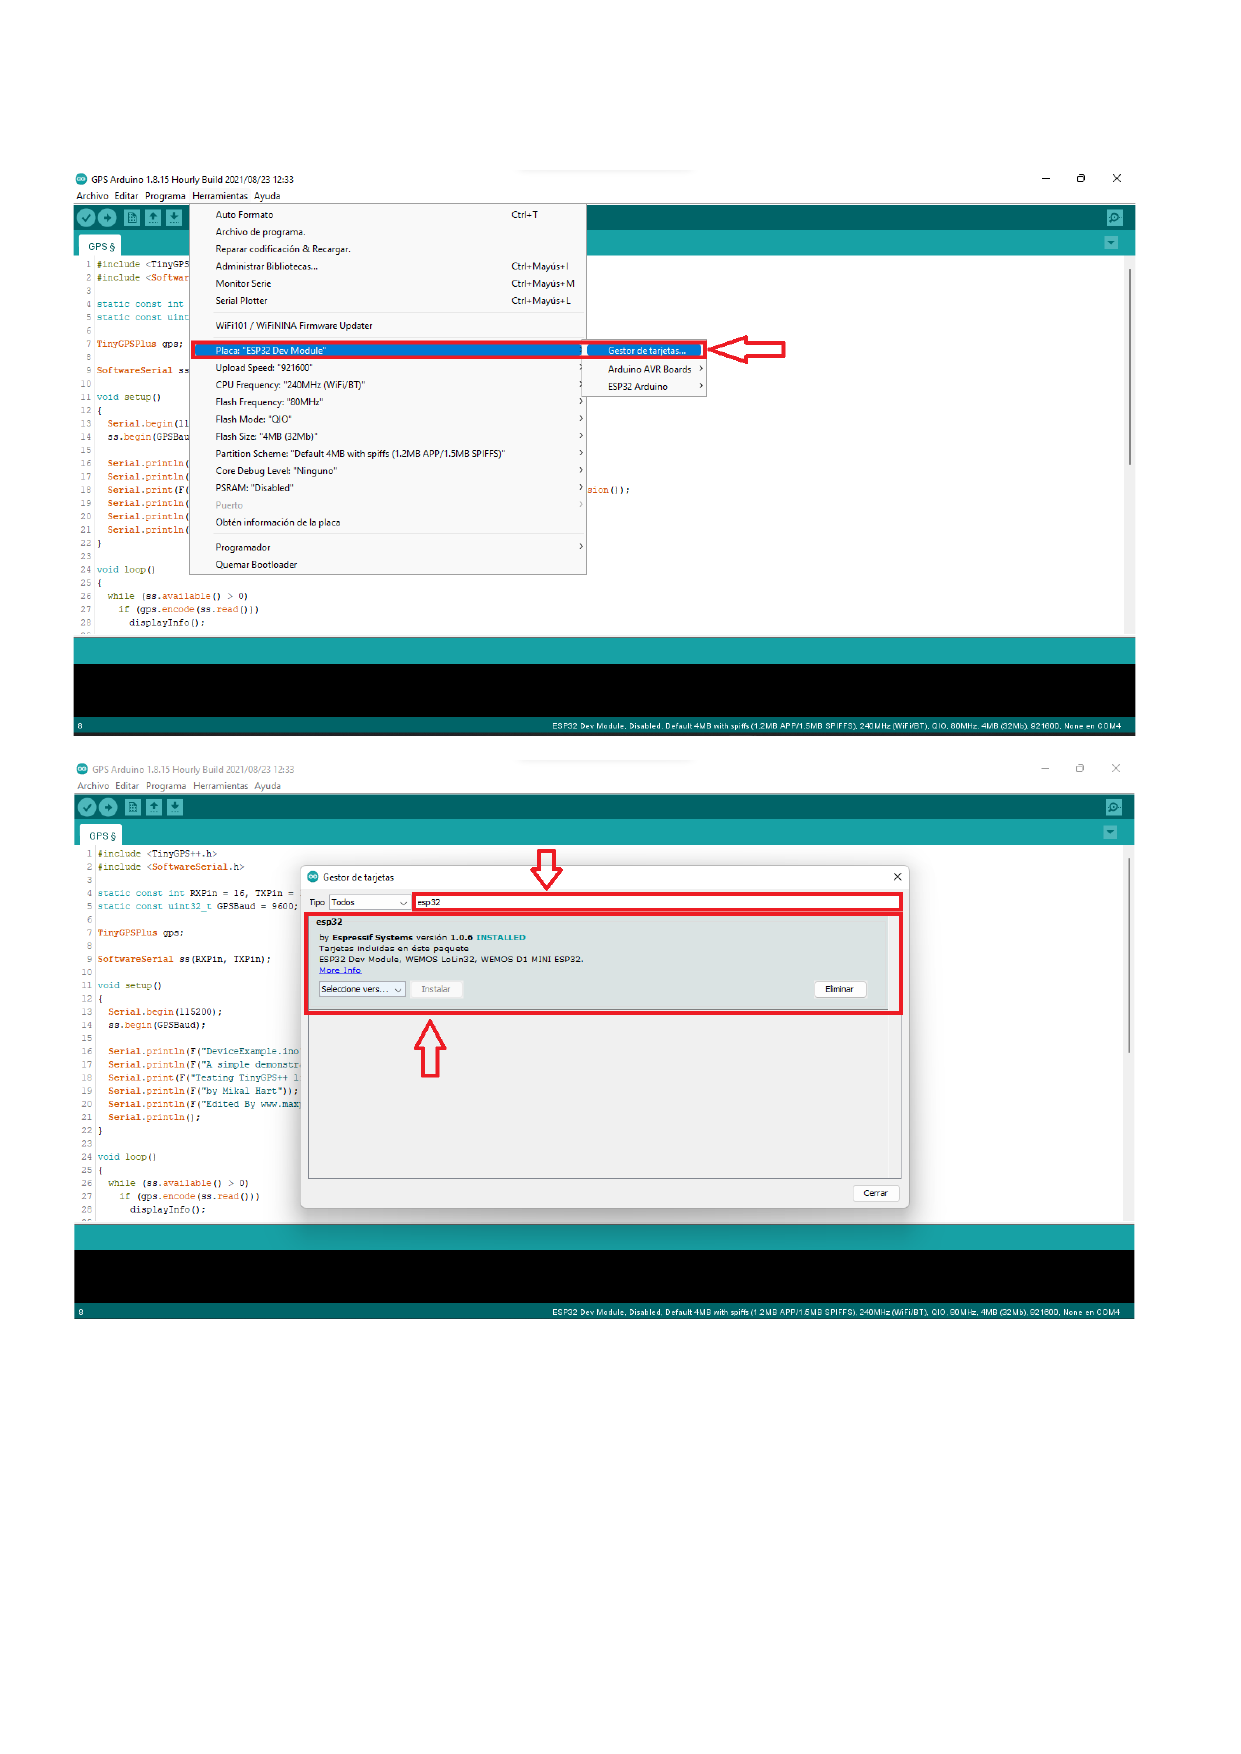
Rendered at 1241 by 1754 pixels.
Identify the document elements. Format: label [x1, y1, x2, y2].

picture [73, 170, 1136, 736]
picture [74, 760, 1135, 1319]
